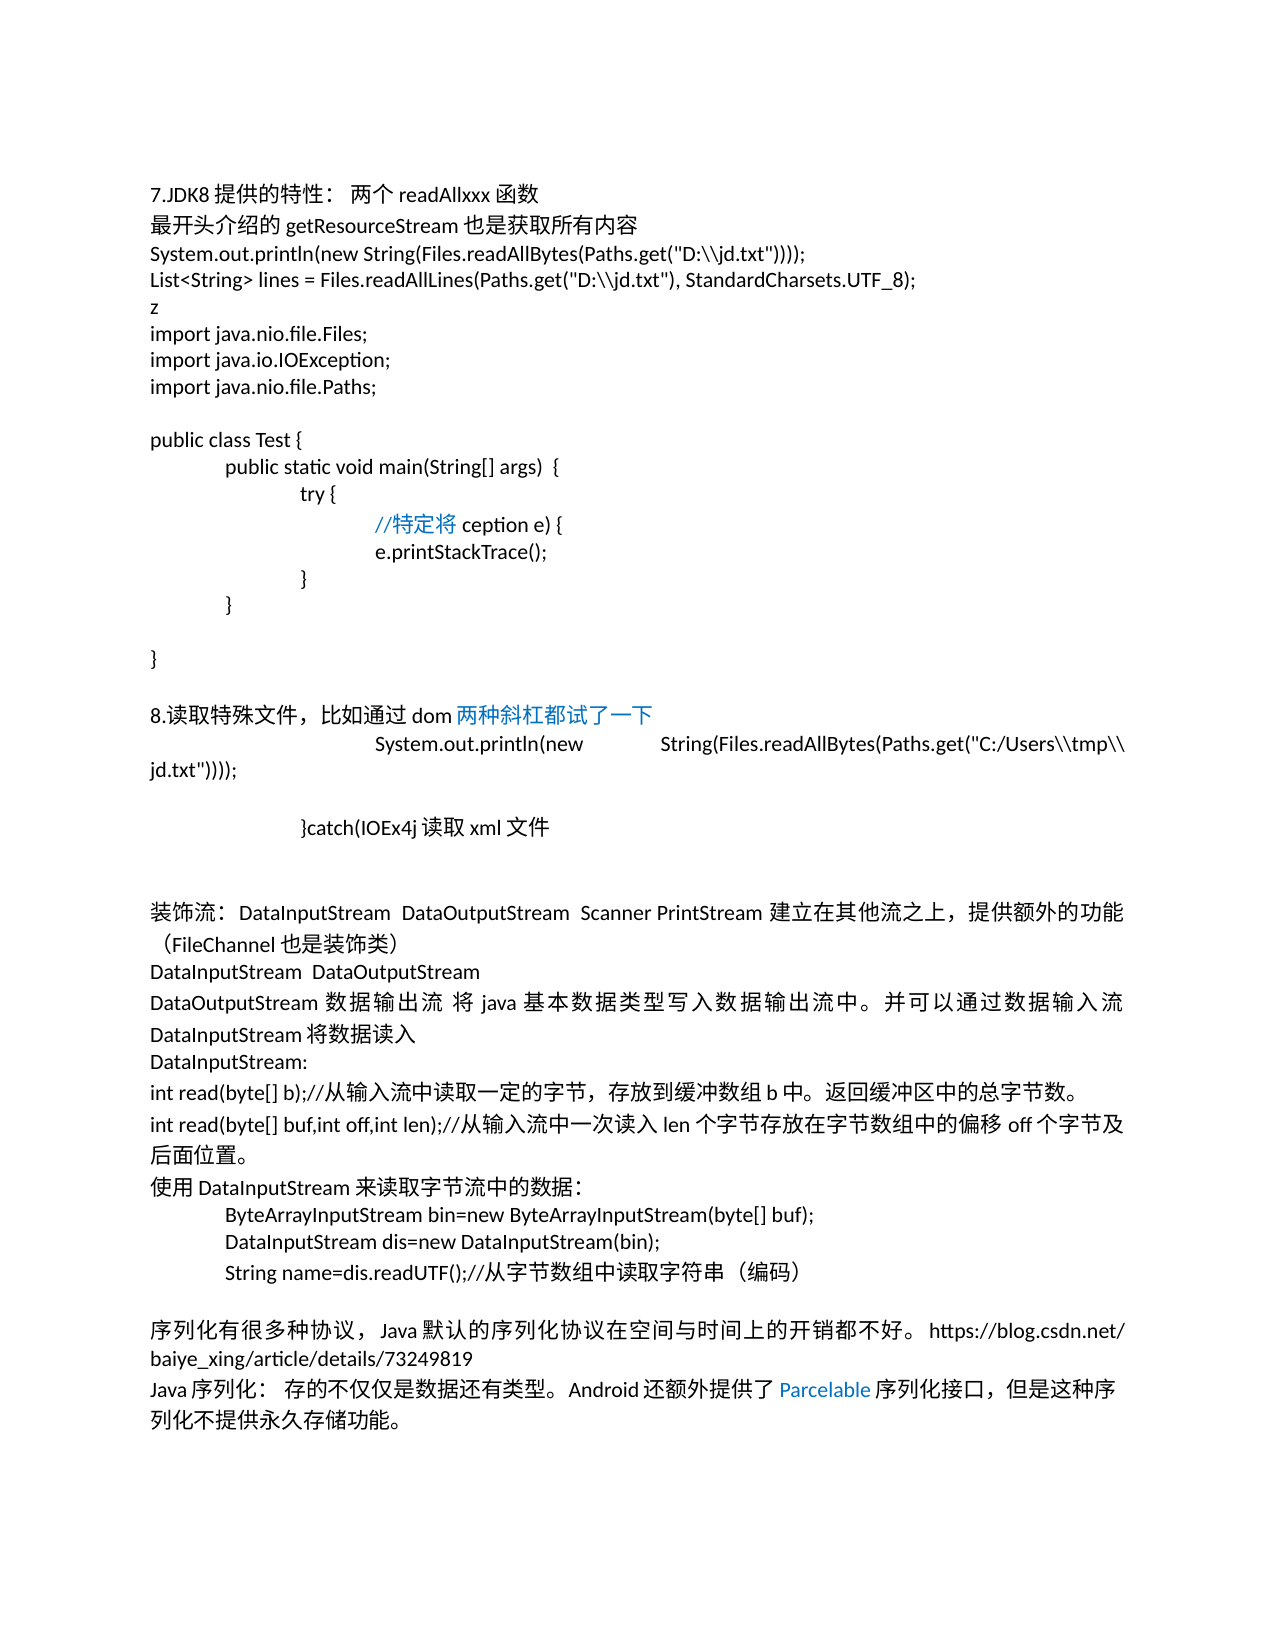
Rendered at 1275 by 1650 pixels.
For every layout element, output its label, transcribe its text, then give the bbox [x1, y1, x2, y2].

text public class Test { [150, 427, 1125, 453]
text Java序列化： 存的不仅仅是数据还有类型。Android还额外提供了Parcelable序列化接口，但是这种序列化不提供永久存储功能。 [150, 1372, 1125, 1435]
text 装饰流：DataInputStream DataOutputStream Scanner PrintStream 建立在其他流之上，提供额外的功能（FileChannel也是装饰类） [150, 895, 1125, 958]
text e.printStackTrace(); [150, 538, 1125, 565]
text 序列化有很多种协议，Java默认的序列化协议在空间与时间上的开销都不好。https://blog.csdn.net/baiye_xing/article/details/73249819 [150, 1313, 1125, 1372]
text } [150, 645, 1125, 672]
text //特定将ception e) { [150, 507, 1125, 538]
text }catch(IOEx4j读取xml文件 [150, 810, 1125, 842]
list 最开头介绍的getResourceStream也是获取所有内容 [150, 208, 1125, 240]
text System.out.println(new String(Files.readAllBytes(Paths.get("D:\\jd.txt")))); [150, 240, 1125, 267]
text } [150, 592, 1125, 618]
text public static void main(String[] args) { [150, 453, 1125, 480]
text String name=dis.readUTF();//从字节数组中读取字符串（编码） [150, 1255, 1125, 1287]
text } [150, 565, 1125, 592]
text DataOutputStream数据输出流 将java基本数据类型写入数据输出流中。并可以通过数据输入流DataInputStream将数据读入 [150, 985, 1125, 1048]
text try { [150, 480, 1125, 507]
text import java.nio.file.Files; [150, 320, 1125, 347]
text DataInputStream DataOutputStream [150, 958, 1125, 985]
text DataInputStream dis=new DataInputStream(bin); [150, 1228, 1125, 1255]
text 使用DataInputStream来读取字节流中的数据： [150, 1170, 1125, 1202]
text z [150, 293, 1125, 320]
text import java.io.IOException; [150, 347, 1125, 373]
text import java.nio.file.Paths; [150, 373, 1125, 400]
text int read(byte[] buf,int off,int len);//从输入流中一次读入len个字节存放在字节数组中的偏移off个字节及后面位置。 [150, 1107, 1125, 1170]
text 8.读取特殊文件，比如通过dom两种斜杠都试了一下 [150, 698, 1125, 730]
text List<String> lines = Files.readAllLines(Paths.get("D:\\jd.txt"), StandardCharsets.UTF_8); [150, 267, 1125, 293]
text ByteArrayInputStream bin=new ByteArrayInputStream(byte[] buf); [150, 1202, 1125, 1228]
text DataInputStream: [150, 1048, 1125, 1075]
list JDK8 提供的特性： 两个readAllxxx 函数 [150, 177, 1125, 208]
text System.out.println(new String(Files.readAllBytes(Paths.get("C:/Users\\tmp\\jd.txt")))); [150, 730, 1125, 783]
text int read(byte[] b);//从输入流中读取一定的字节，存放到缓冲数组b中。返回缓冲区中的总字节数。 [150, 1075, 1125, 1107]
